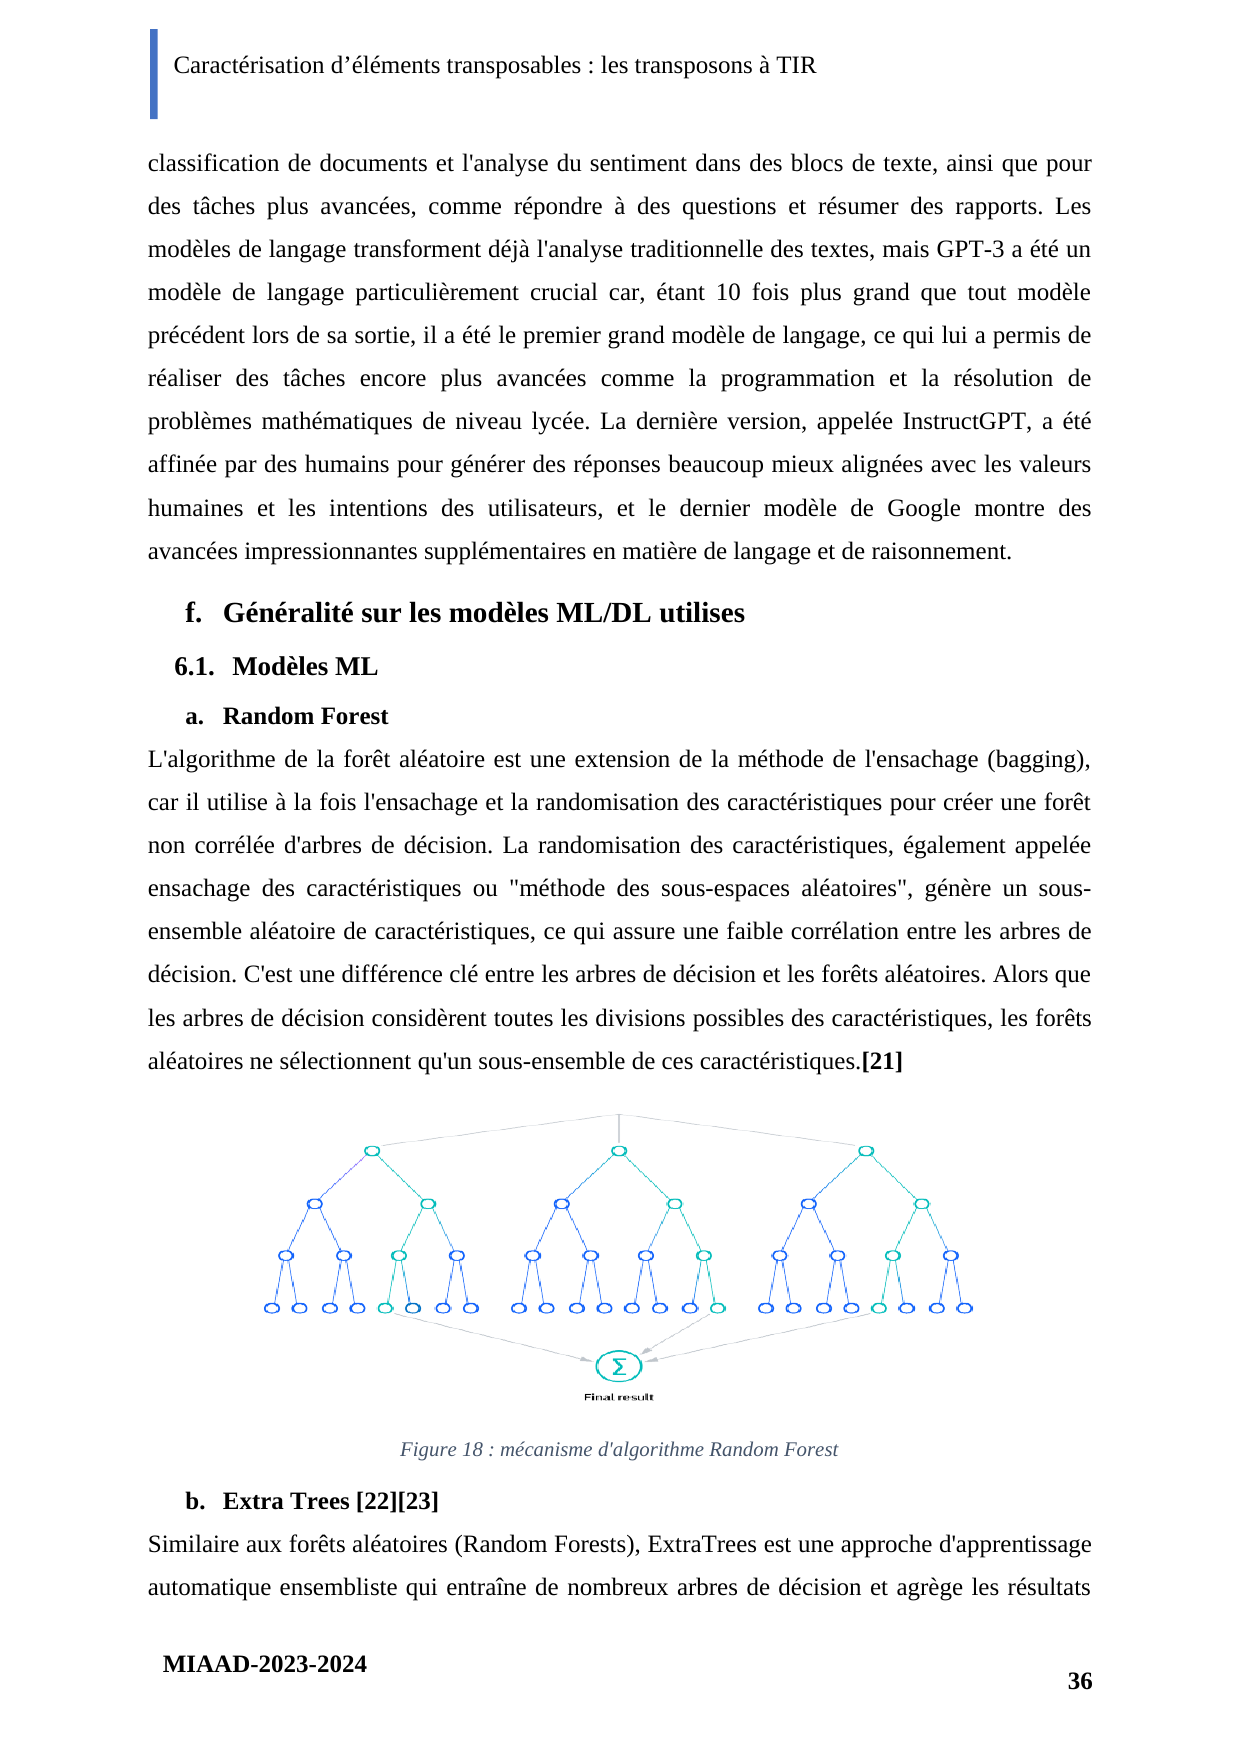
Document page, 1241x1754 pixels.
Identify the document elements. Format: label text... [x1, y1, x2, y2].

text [148, 1529, 1093, 1601]
text Figure 18 : mécanisme d'algorithme Random Forest [148, 1437, 1093, 1461]
text L'algorithme de la forêt aléatoire est une extension de la méthode de l'ensachage (bagging), car il utilise à la fois l'ensachage et la randomisation des caractéristiques pour créer une forêt non corrélée d'arbres de décision. La randomisation des caractéristiques, également appelée ensachage des caractéristiques ou "méthode des sous-espaces aléatoires", génère un sous-ensemble aléatoire de caractéristiques, ce qui assure une faible corrélation entre les arbres de décision. C'est une différence clé entre les arbres de décision et les forêts aléatoires. Alors que les arbres de décision considèrent toutes les divisions possibles des caractéristiques, les forêts aléatoires ne sélectionnent qu'un sous-ensemble de ces caractéristiques.[21] [148, 744, 1093, 1074]
subtitle Modèles ML [194, 650, 1093, 681]
subtitle Extra Trees [22][23] [185, 1486, 1093, 1514]
subtitle Généralité sur les modèles ML/DL utilises [185, 596, 1093, 629]
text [148, 148, 1093, 564]
picture [225, 1105, 1015, 1406]
subtitle Random Forest [185, 701, 1093, 729]
